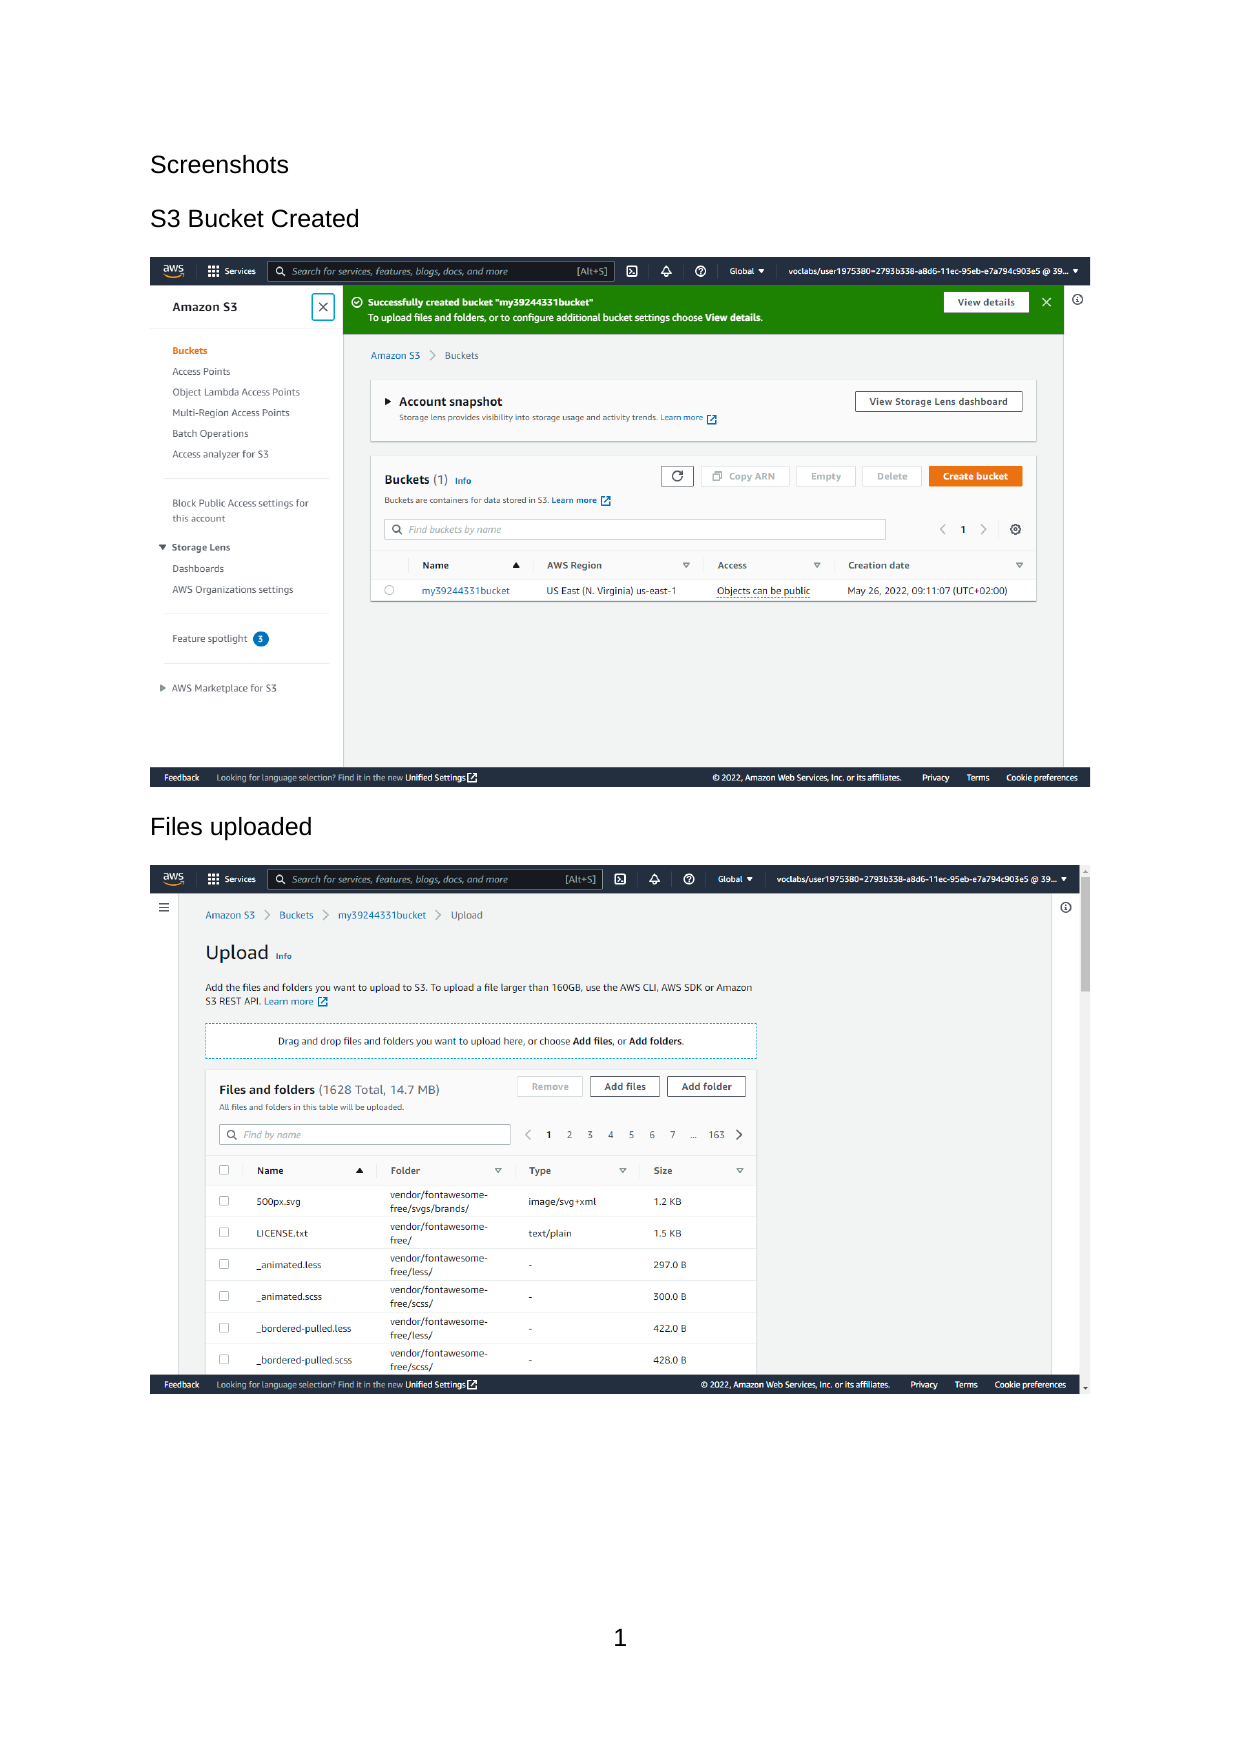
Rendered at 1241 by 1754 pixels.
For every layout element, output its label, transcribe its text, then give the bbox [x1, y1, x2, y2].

text Screenshots [150, 150, 1090, 179]
text Files uploaded [150, 811, 1090, 840]
picture [150, 865, 1091, 1394]
picture [150, 257, 1091, 787]
text S3 Bucket Created [150, 204, 1090, 233]
